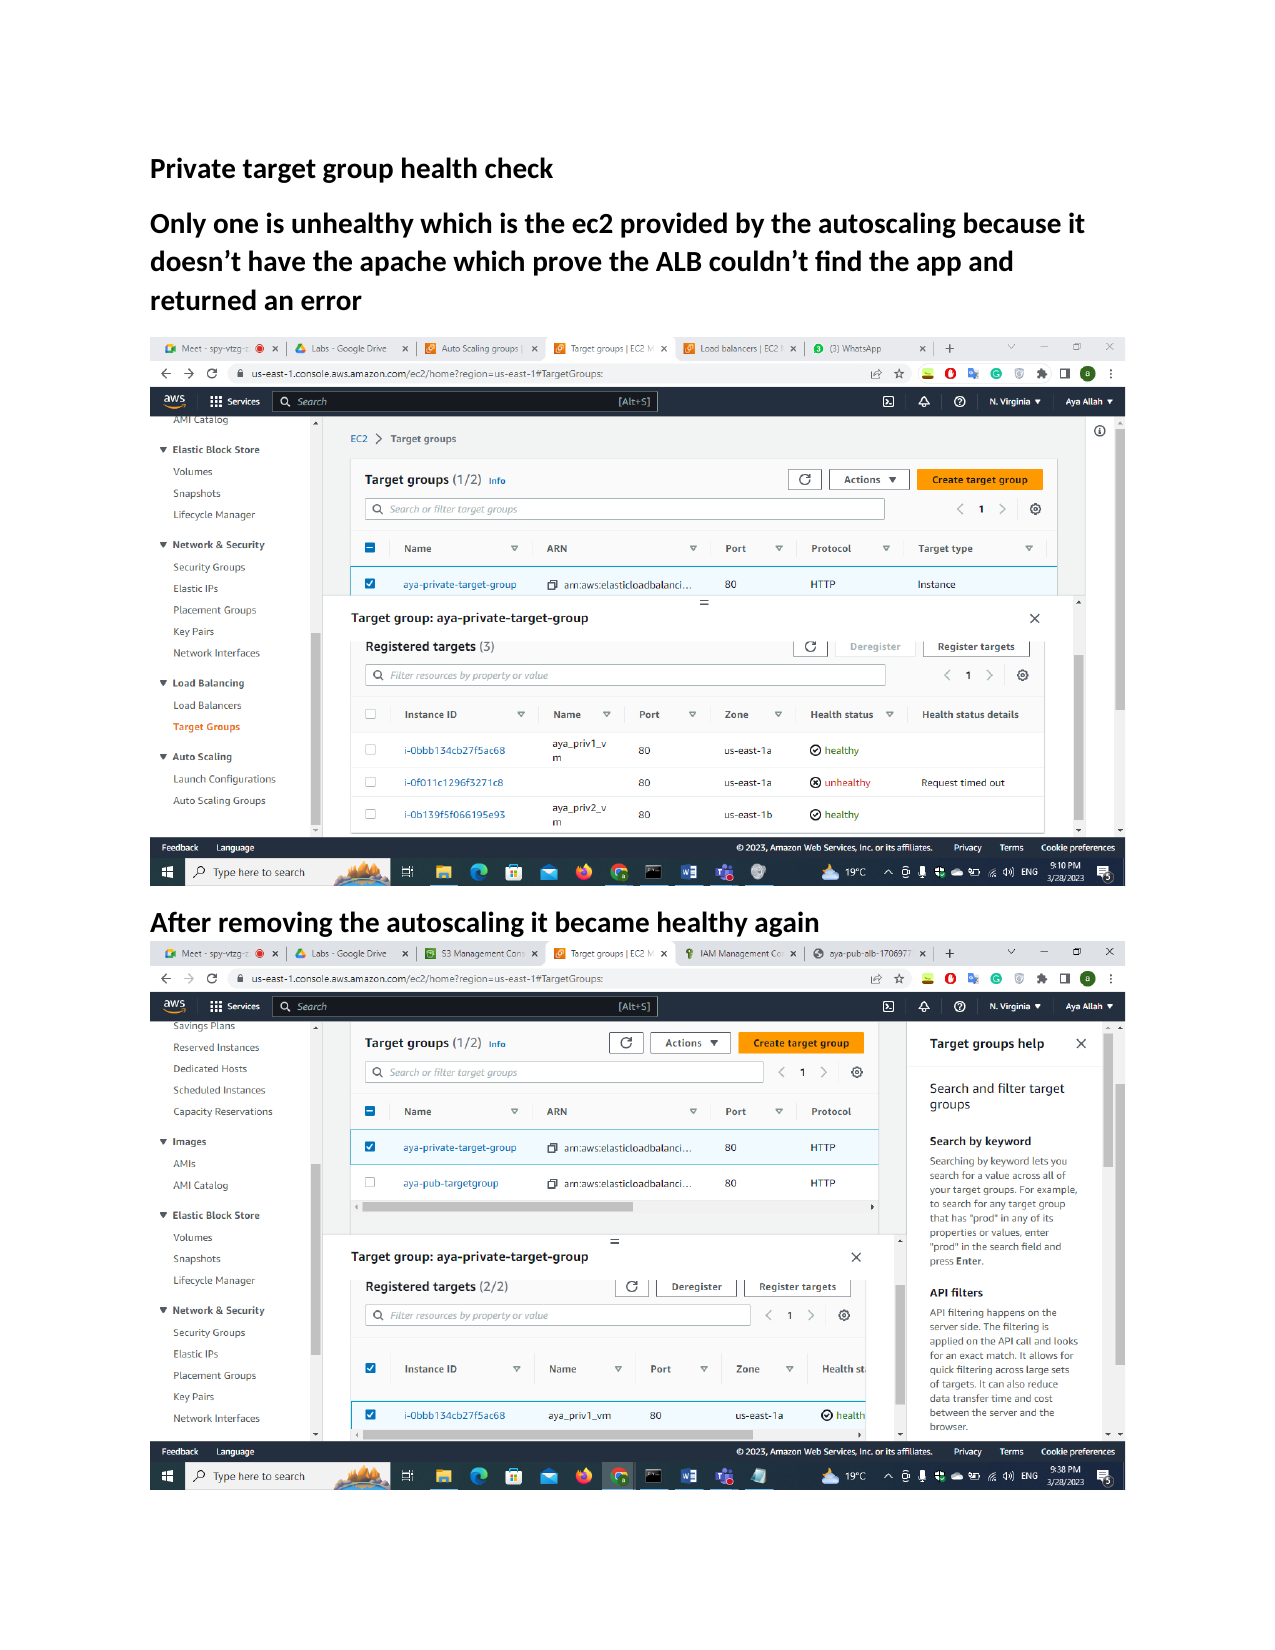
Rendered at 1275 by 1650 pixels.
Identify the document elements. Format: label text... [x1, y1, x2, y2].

text Only one is unhealthy which is the ec2 provided by the autoscaling because it doesn’t have the apache which prove the ALB couldn’t find the app and returned an error [150, 205, 1125, 318]
text Private target group health check [150, 150, 1125, 186]
picture [150, 337, 1125, 886]
picture [150, 941, 1125, 1490]
text After removing the autoscaling it became healthy again [150, 904, 1125, 941]
